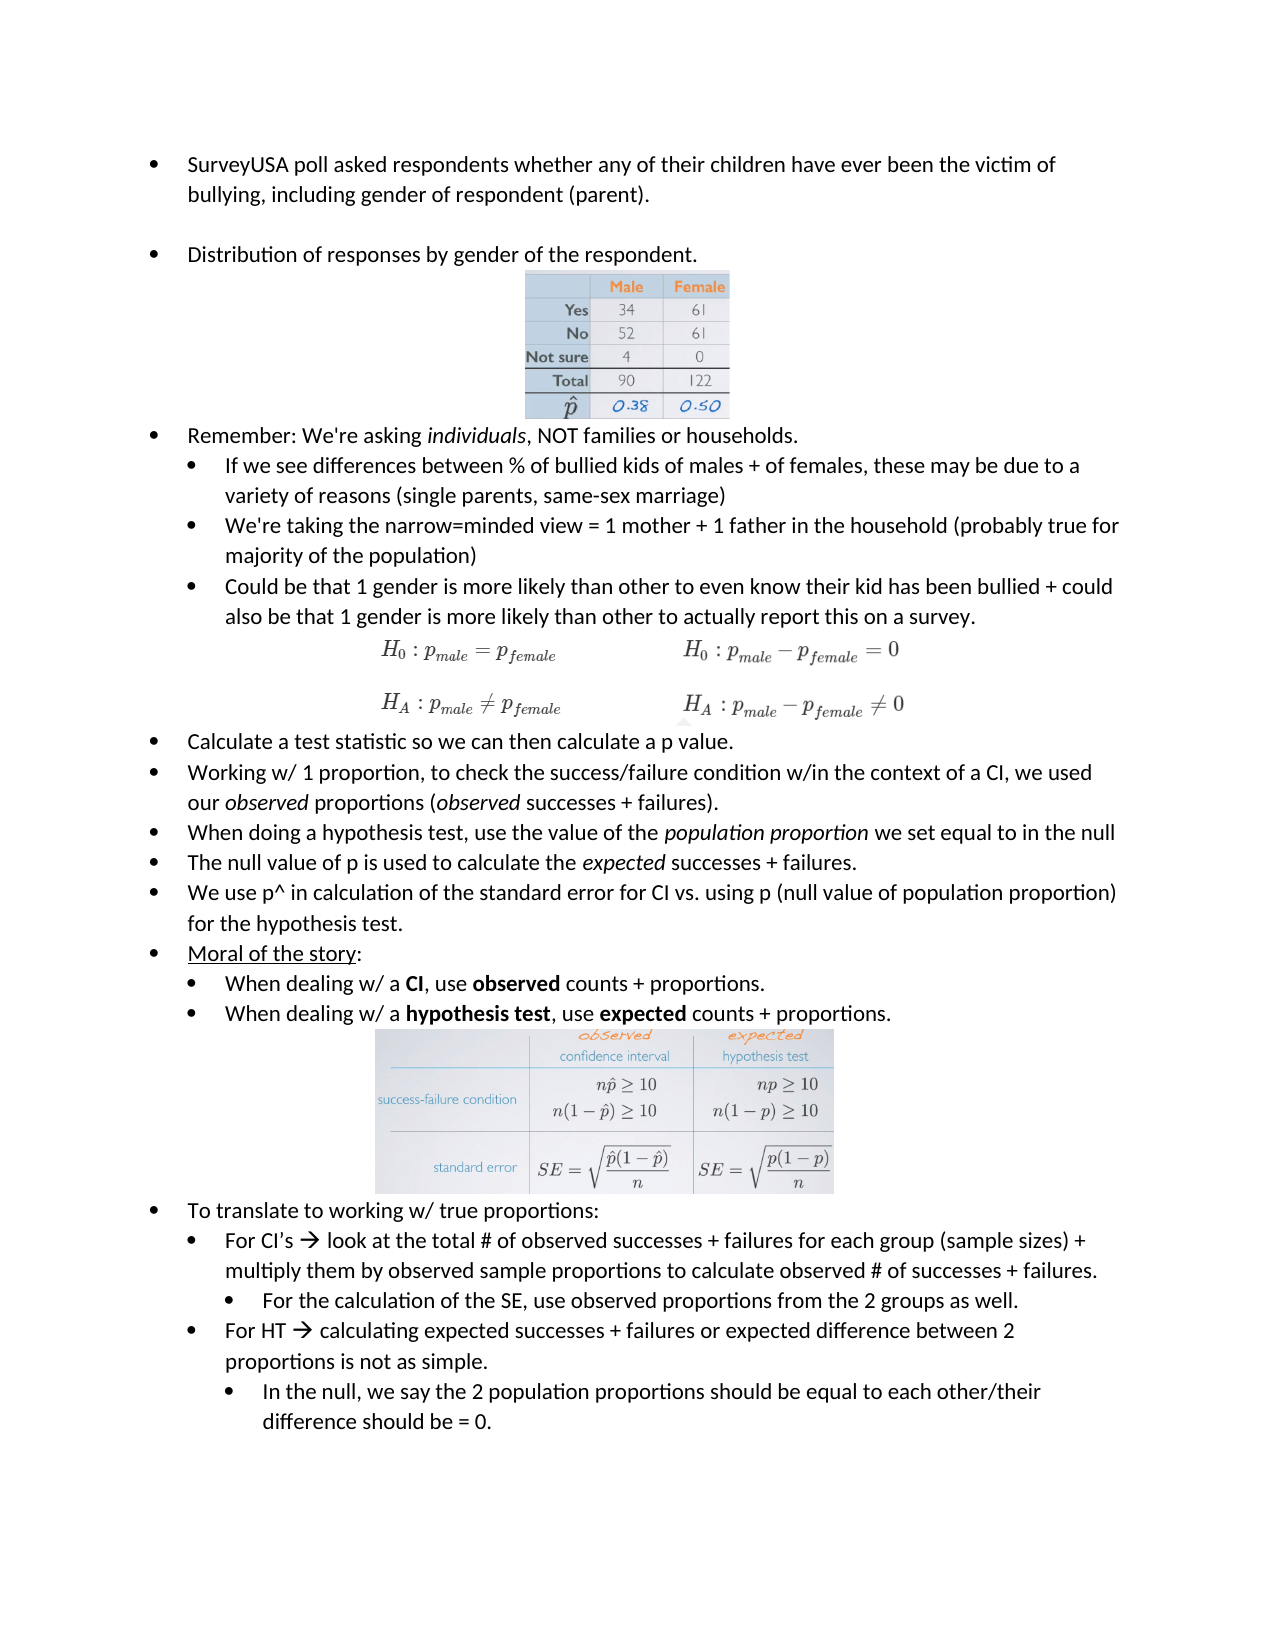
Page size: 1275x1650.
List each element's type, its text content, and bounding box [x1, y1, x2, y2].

list Remember: We're asking individuals, NOT families or households. [150, 421, 1125, 449]
list SurveyUSA poll asked respondents whether any of their children have ever been the victim of bullying, including gender of respondent (parent). [150, 150, 1125, 208]
list For HT calculating expected successes + failures or expected difference between 2 proportions is not as simple. [187, 1317, 1125, 1375]
list Working w/ 1 proportion, to check the success/failure condition w/in the context of a CI, we used our observed proportions (observed successes + failures). [150, 758, 1125, 816]
list Moral of the story: [150, 939, 1125, 967]
picture [375, 632, 565, 726]
list When doing a hypothesis test, use the value of the population proportion we set equal to in the null [150, 818, 1125, 846]
list Could be that 1 gender is more likely than other to even know their kid has been bullied + could also be that 1 gender is more likely than other to actually report this on a survey. [187, 572, 1125, 630]
picture [375, 1029, 834, 1194]
list If we see differences between % of bullied kids of males + of females, these may be due to a variety of reasons (single parents, same-sex marriage) [187, 451, 1125, 509]
list For CI’s look at the total # of observed successes + failures for each group (sample sizes) + multiply them by observed sample proportions to calculate observed # of successes + failures. [187, 1226, 1125, 1284]
list In the null, we say the 2 population proportions should be equal to each other/their difference should be = 0. [225, 1377, 1125, 1435]
list Distribution of responses by gender of the respondent. [150, 241, 1125, 269]
list We use p^ in calculation of the standard error for CI vs. using p (null value of population proportion) for the hypothesis test. [150, 878, 1125, 937]
list For the calculation of the SE, use observed proportions from the 2 groups as well. [225, 1286, 1125, 1314]
list We're taking the narrow=minded view = 1 mother + 1 father in the household (probably true for majority of the population) [187, 511, 1125, 570]
list The null value of p is used to calculate the expected successes + failures. [150, 848, 1125, 876]
list When dealing w/ a hypothesis test, use expected counts + proportions. [187, 999, 1125, 1027]
list Calculate a test statistic so we can then calculate a p value. [150, 727, 1125, 756]
picture [525, 270, 730, 419]
list When dealing w/ a CI, use observed counts + proportions. [187, 969, 1125, 997]
picture [675, 632, 907, 726]
list To translate to working w/ true proportions: [150, 1196, 1125, 1224]
